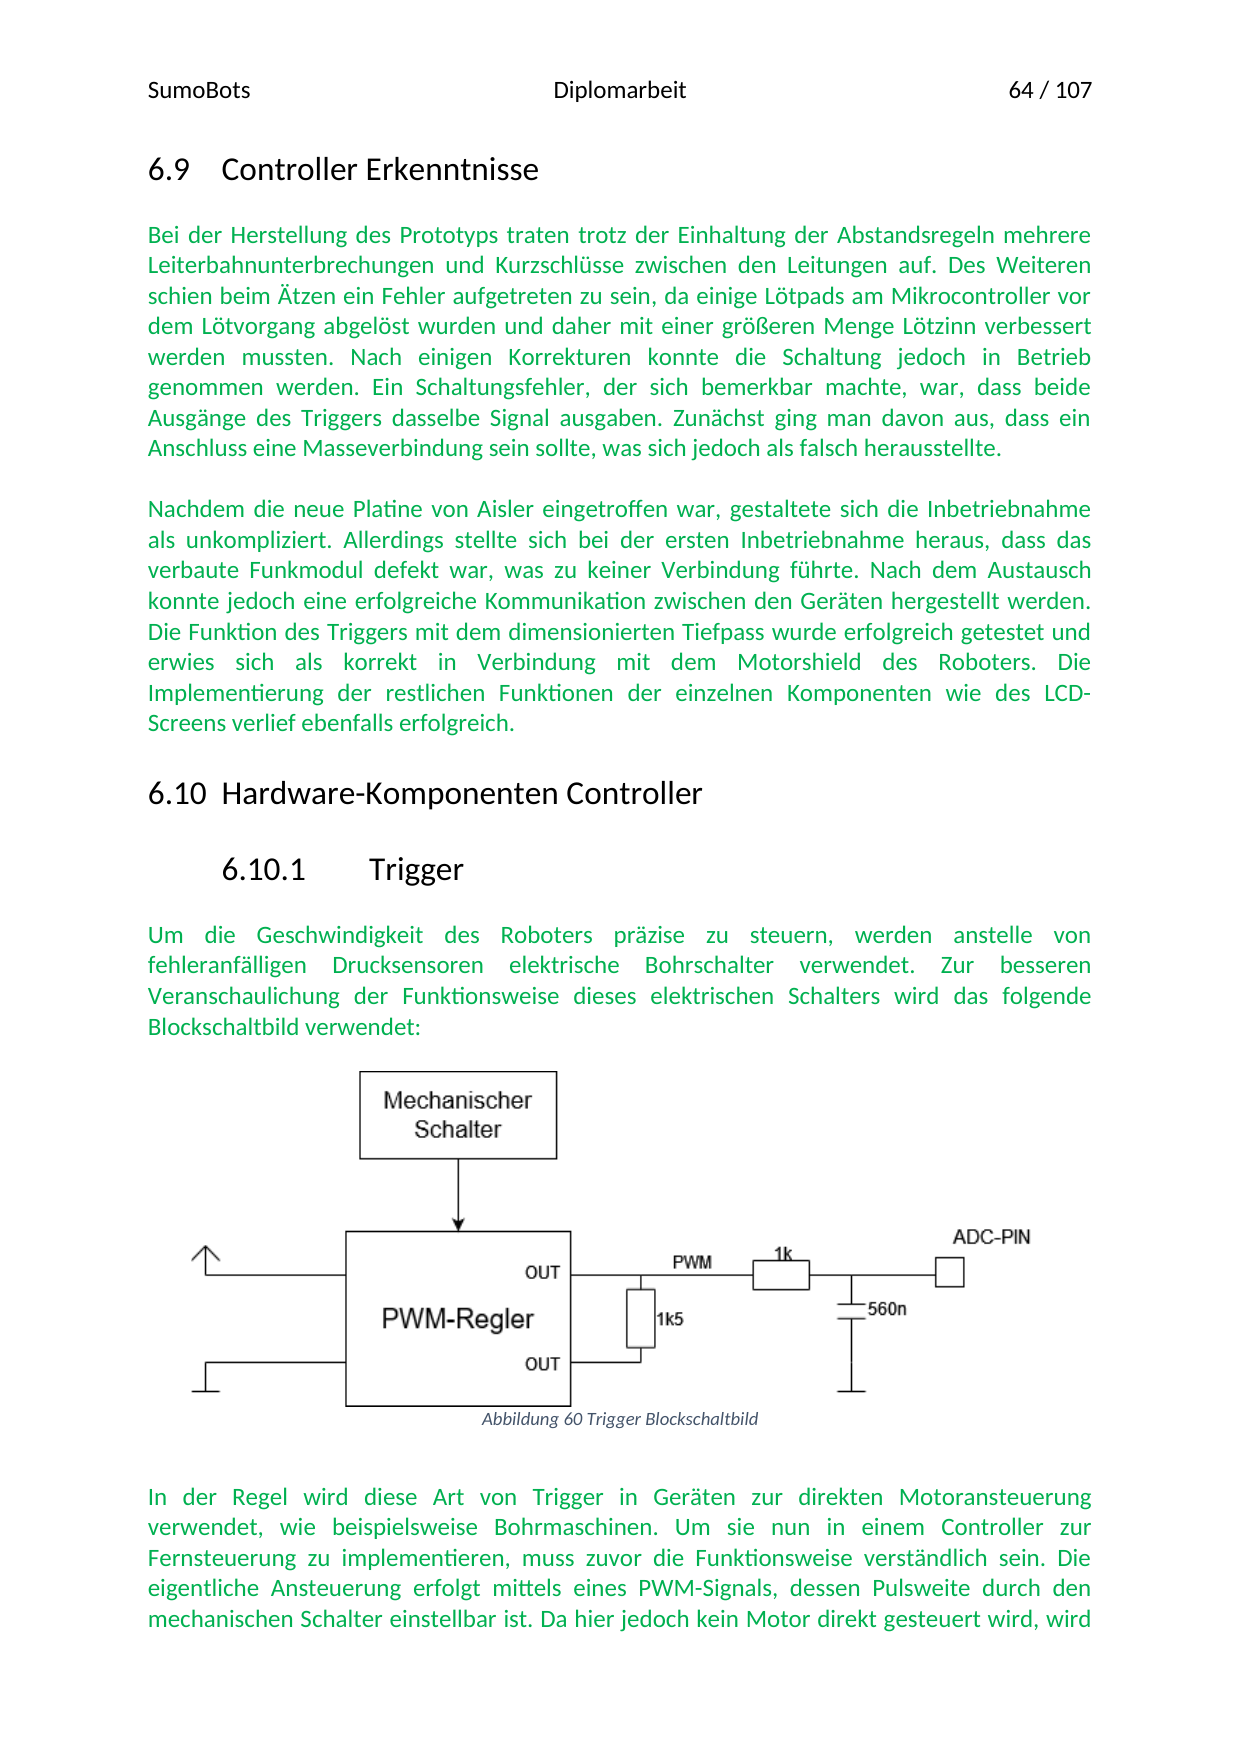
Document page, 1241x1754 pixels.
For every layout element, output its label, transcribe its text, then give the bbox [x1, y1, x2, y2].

text Bei der Herstellung des Prototyps traten trotz der Einhaltung der Abstandsregeln mehrere Leiterbahnunterbrechungen und Kurzschlüsse zwischen den Leitungen auf. Des Weiteren schien beim Ätzen ein Fehler aufgetreten zu sein, da einige Lötpads am Mikrocontroller vor dem Lötvorgang abgelöst wurden und daher mit einer größeren Menge Lötzinn verbessert werden mussten. Nach einigen Korrekturen konnte die Schaltung jedoch in Betrieb genommen werden. Ein Schaltungsfehler, der sich bemerkbar machte, war, dass beide Ausgänge des Triggers dasselbe Signal ausgaben. Zunächst ging man davon aus, dass ein Anschluss eine Masseverbindung sein sollte, was sich jedoch als falsch herausstellte. [148, 219, 1093, 463]
text Um die Geschwindigkeit des Roboters präzise zu steuern, werden anstelle von fehleranfälligen Drucksensoren elektrische Bohrschalter verwendet. Zur besseren Veranschaulichung der Funktionsweise dieses elektrischen Schalters wird das folgende Blockschaltbild verwendet: [148, 919, 1093, 1041]
subtitle Trigger [221, 848, 1093, 888]
picture [191, 1071, 1049, 1407]
subtitle Controller Erkenntnisse [148, 148, 1093, 188]
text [148, 1481, 1093, 1633]
text Nachdem die neue Platine von Aisler eingetroffen war, gestaltete sich die Inbetriebnahme als unkompliziert. Allerdings stellte sich bei der ersten Inbetriebnahme heraus, dass das verbaute Funkmodul defekt war, was zu keiner Verbindung führte. Nach dem Austausch konnte jedoch eine erfolgreiche Kommunikation zwischen den Geräten hergestellt werden. Die Funktion des Triggers mit dem dimensionierten Tiefpass wurde erfolgreich getestet und erwies sich als korrekt in Verbindung mit dem Motorshield des Roboters. Die Implementierung der restlichen Funktionen der einzelnen Komponenten wie des LCD-Screens verlief ebenfalls erfolgreich. [148, 493, 1093, 738]
subtitle Hardware-Komponenten Controller [148, 772, 1093, 813]
